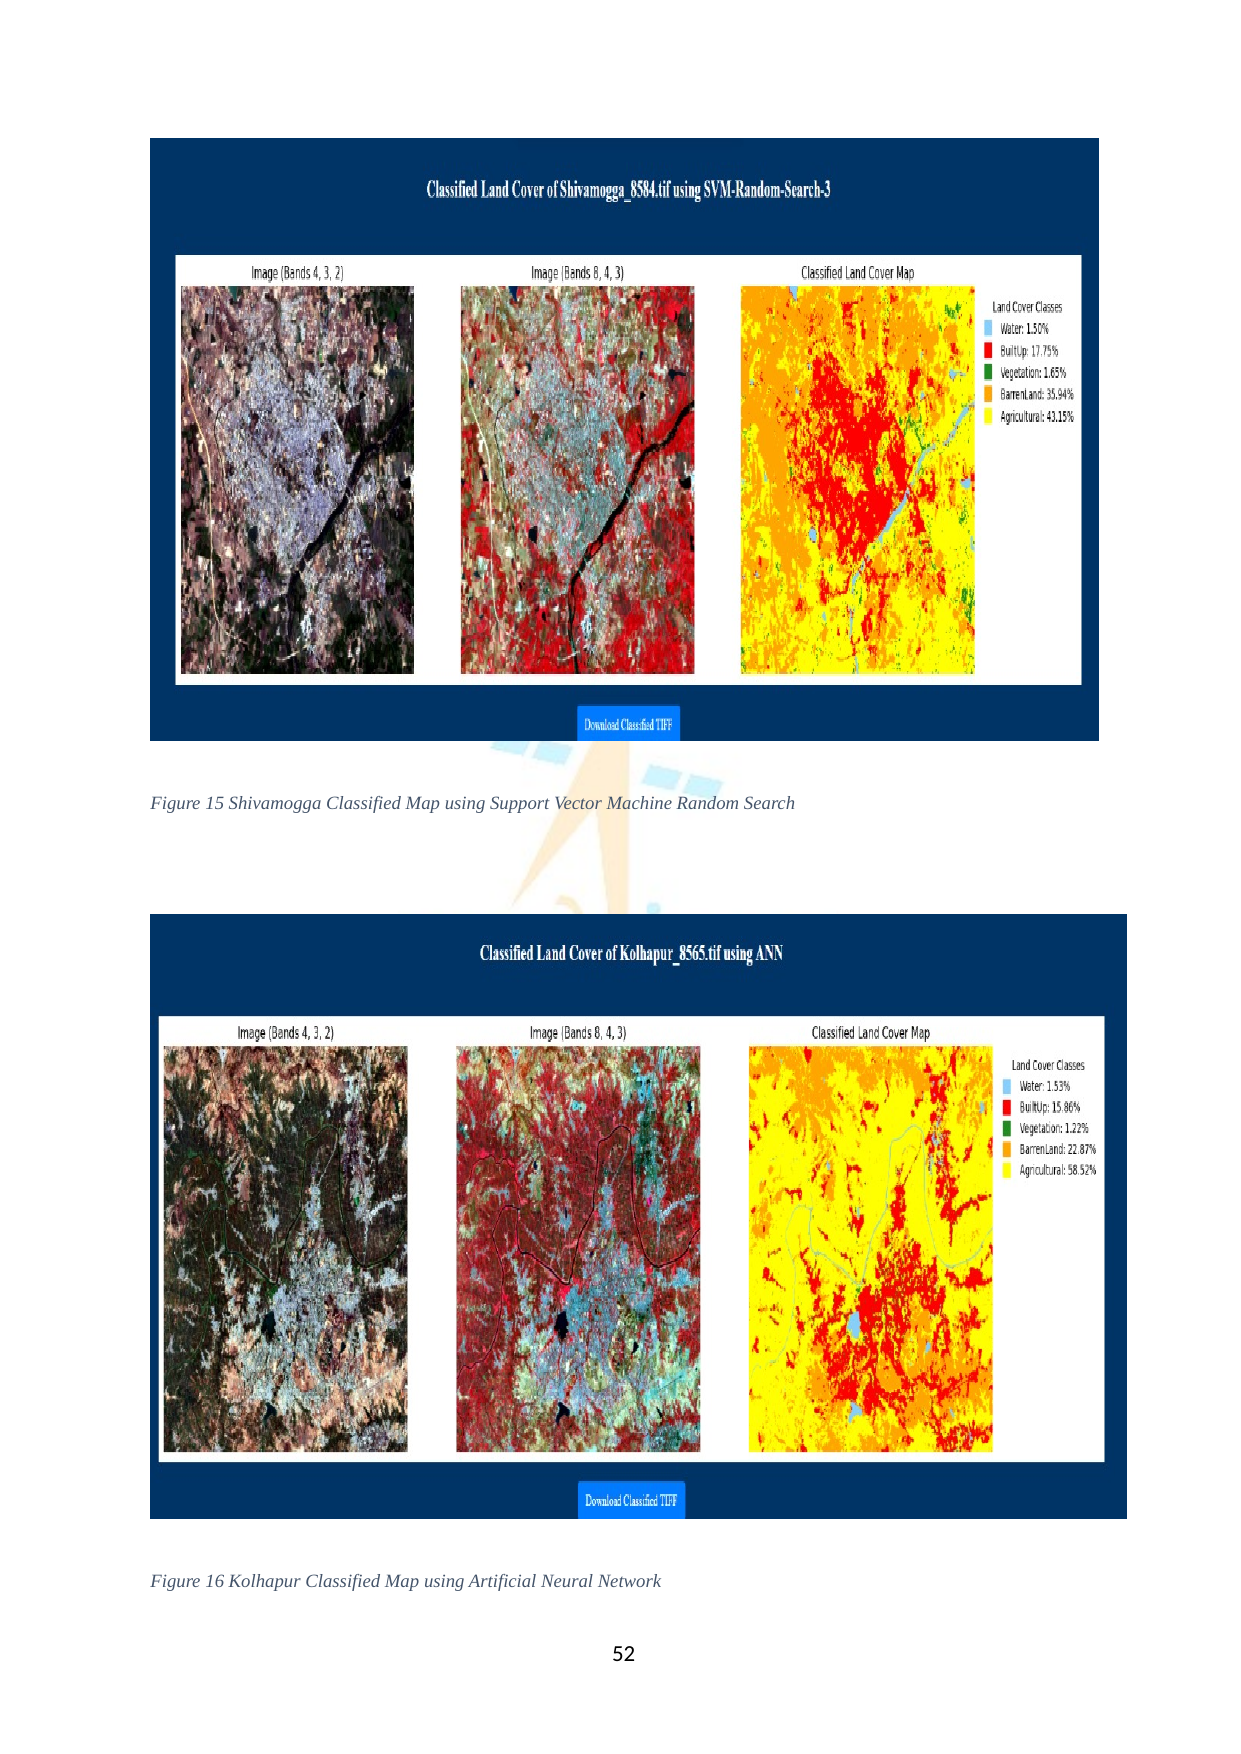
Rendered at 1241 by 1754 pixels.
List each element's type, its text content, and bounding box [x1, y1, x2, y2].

picture [150, 814, 1127, 1519]
picture [150, 138, 1099, 792]
